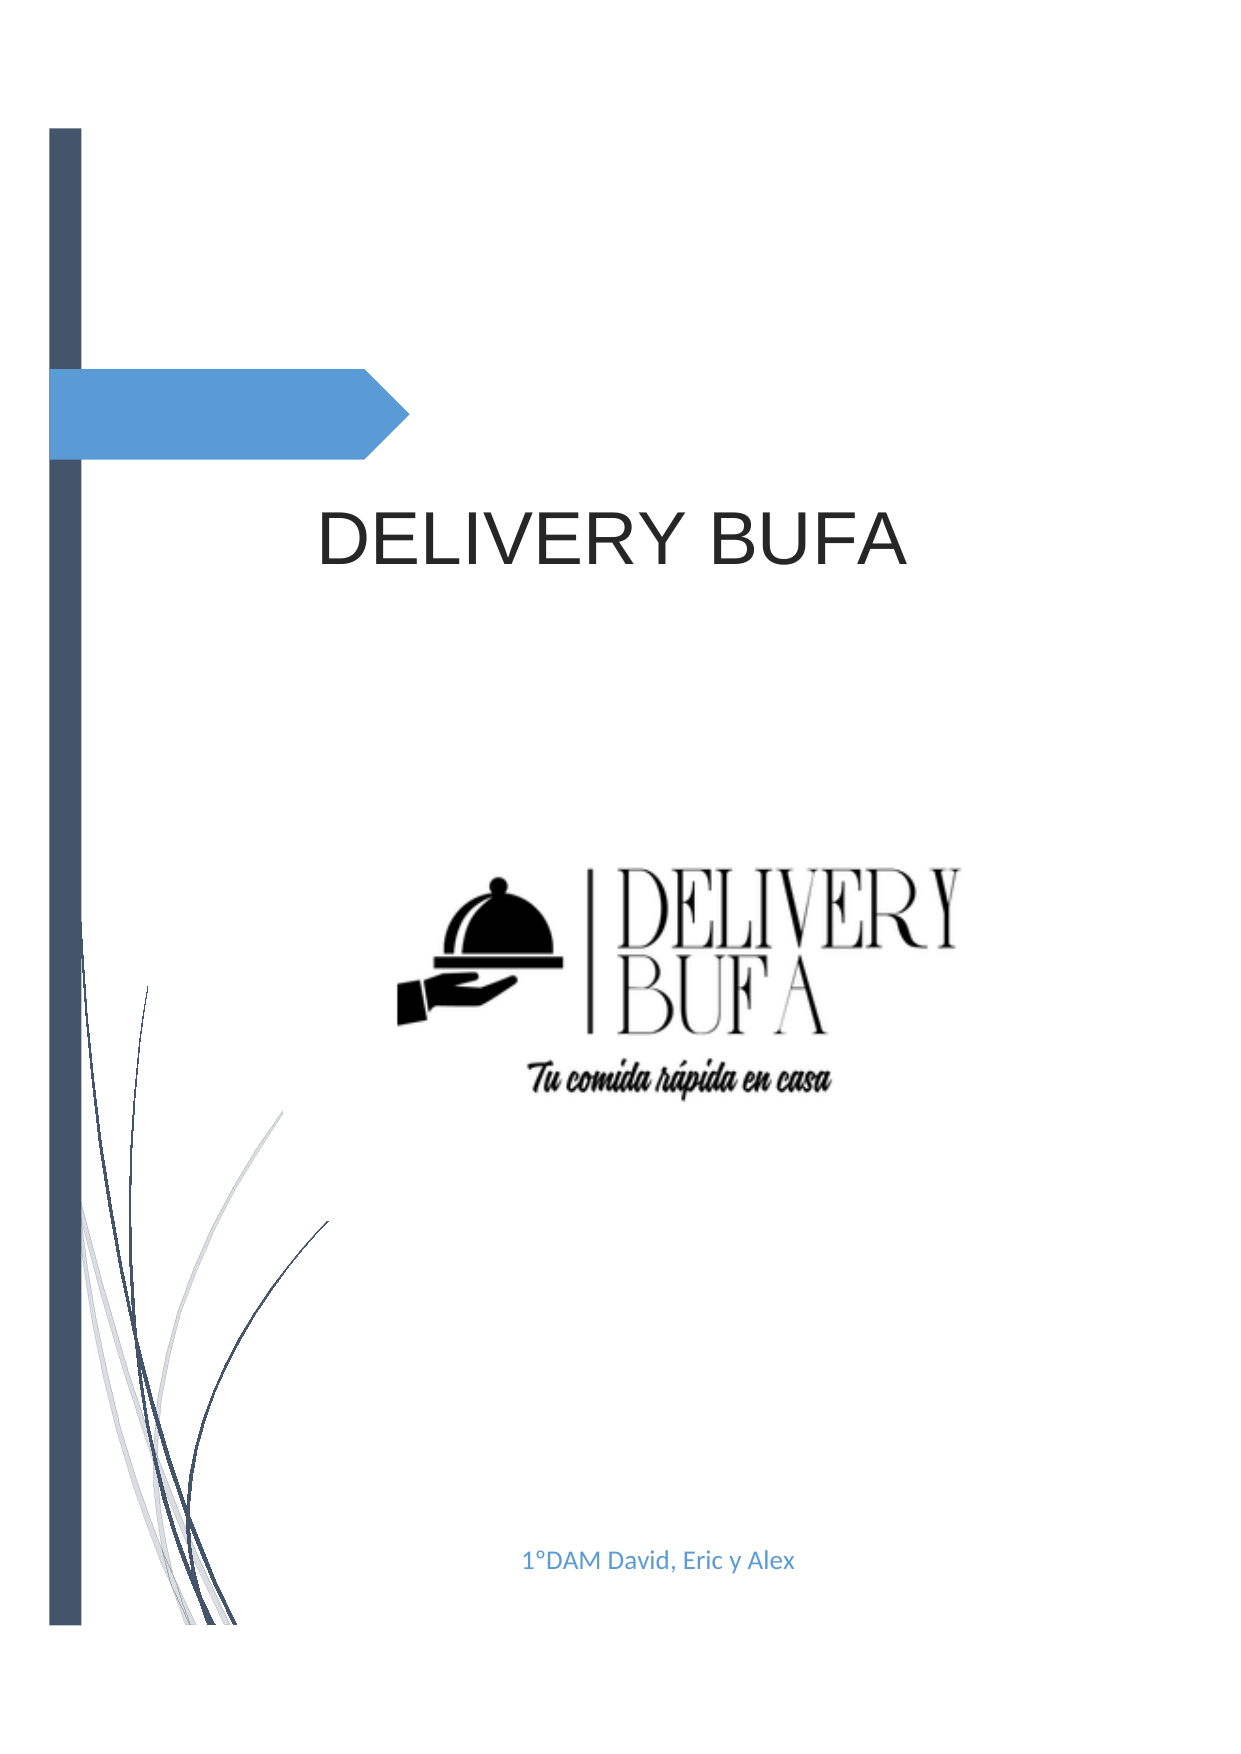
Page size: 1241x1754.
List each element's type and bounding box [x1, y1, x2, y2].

picture [283, 737, 1122, 1221]
